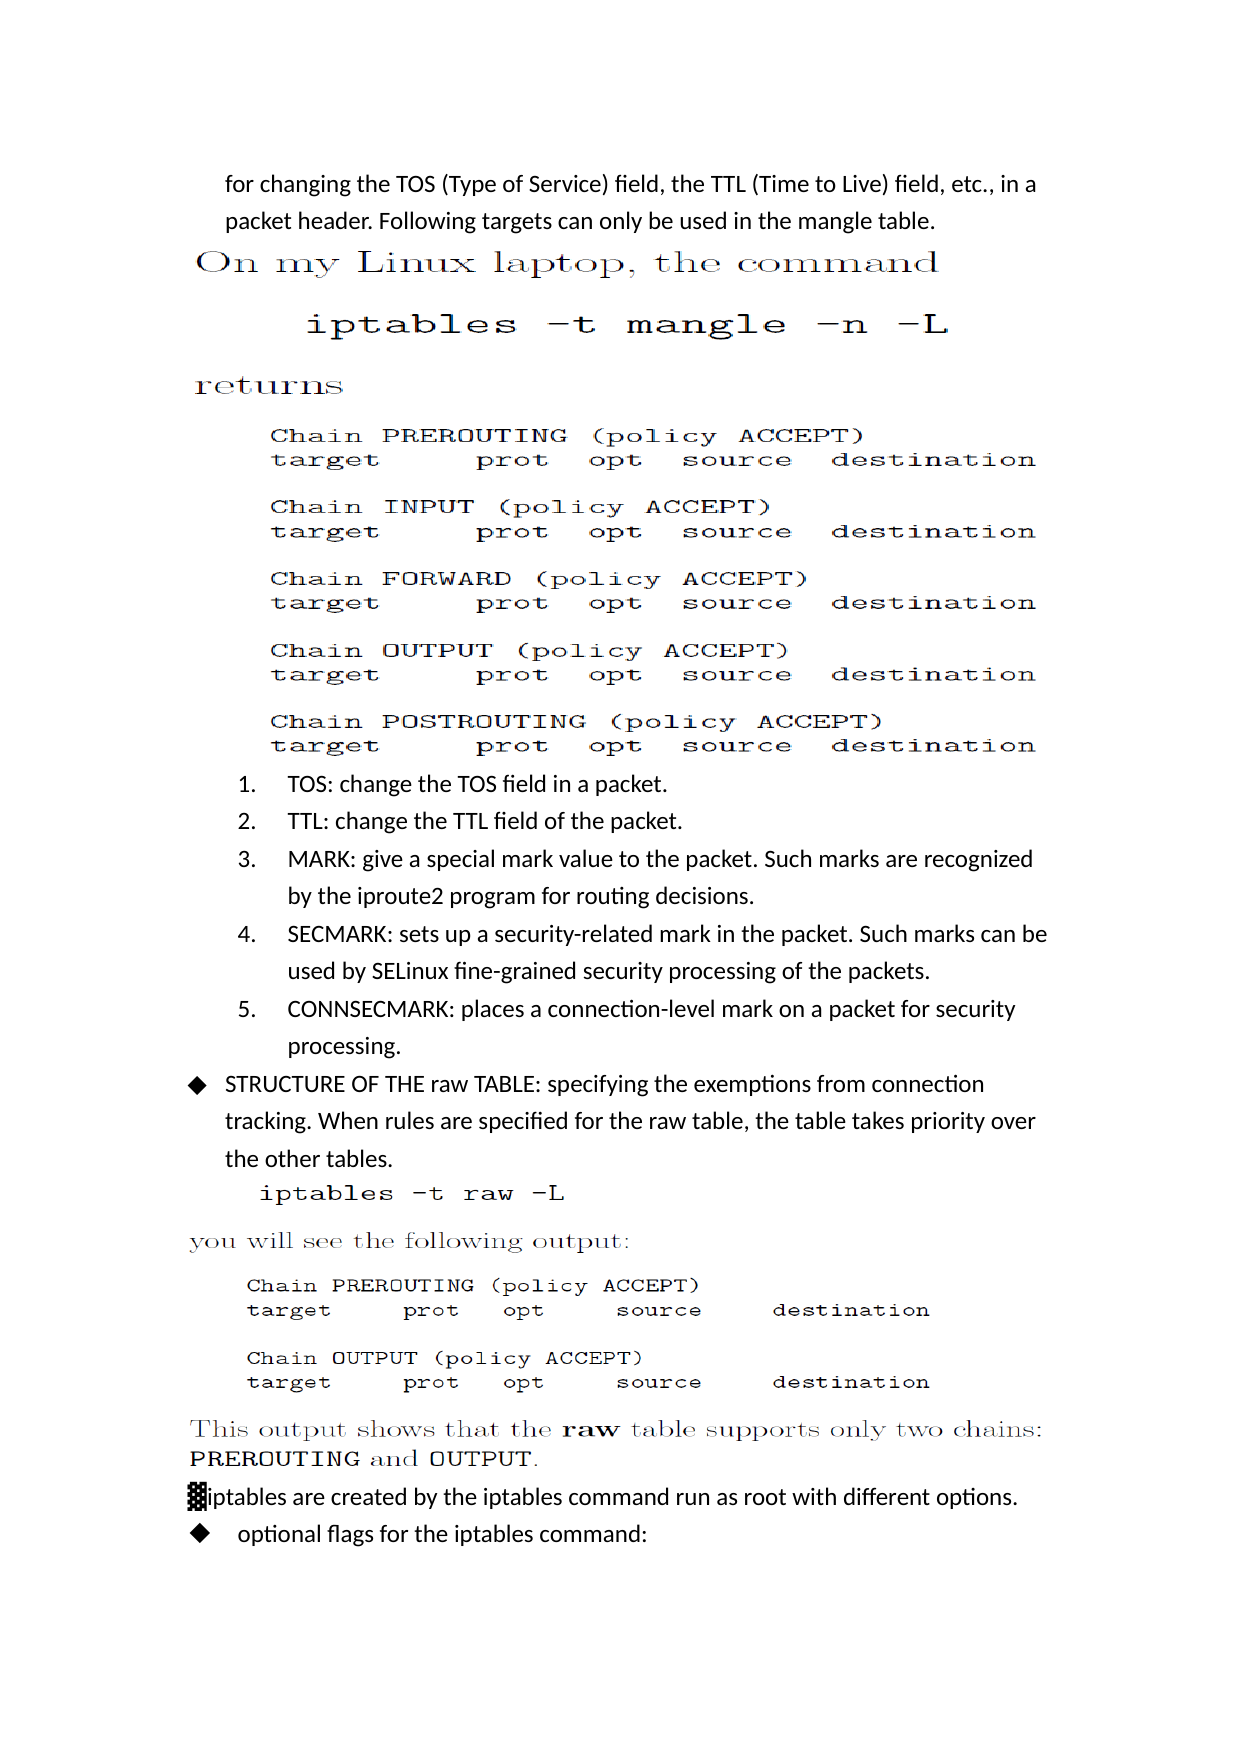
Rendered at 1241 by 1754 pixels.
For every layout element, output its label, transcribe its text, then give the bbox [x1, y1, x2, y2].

text ▓iptables are created by the iptables command run as root with different options. [187, 1477, 1053, 1514]
picture [187, 247, 1053, 757]
picture [187, 1181, 1053, 1472]
list SECMARK: sets up a security-related mark in the packet. Such marks can be used by SELinux fine-grained security processing of the packets. [237, 914, 1053, 989]
list TTL: change the TTL field of the packet. [237, 802, 1053, 839]
list optional flags for the iptables command: [187, 1514, 1053, 1552]
list TOS: change the TOS field in a packet. [237, 764, 1053, 802]
list CONNSECMARK: places a connection-level mark on a packet for security processing. [237, 989, 1053, 1064]
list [187, 164, 1053, 239]
list STRUCTURE OF THE raw TABLE: specifying the exemptions from connection tracking. When rules are specified for the raw table, the table takes priority over the other tables. [187, 1064, 1053, 1177]
list MARK: give a special mark value to the packet. Such marks are recognized by the iproute2 program for routing decisions. [237, 839, 1053, 914]
